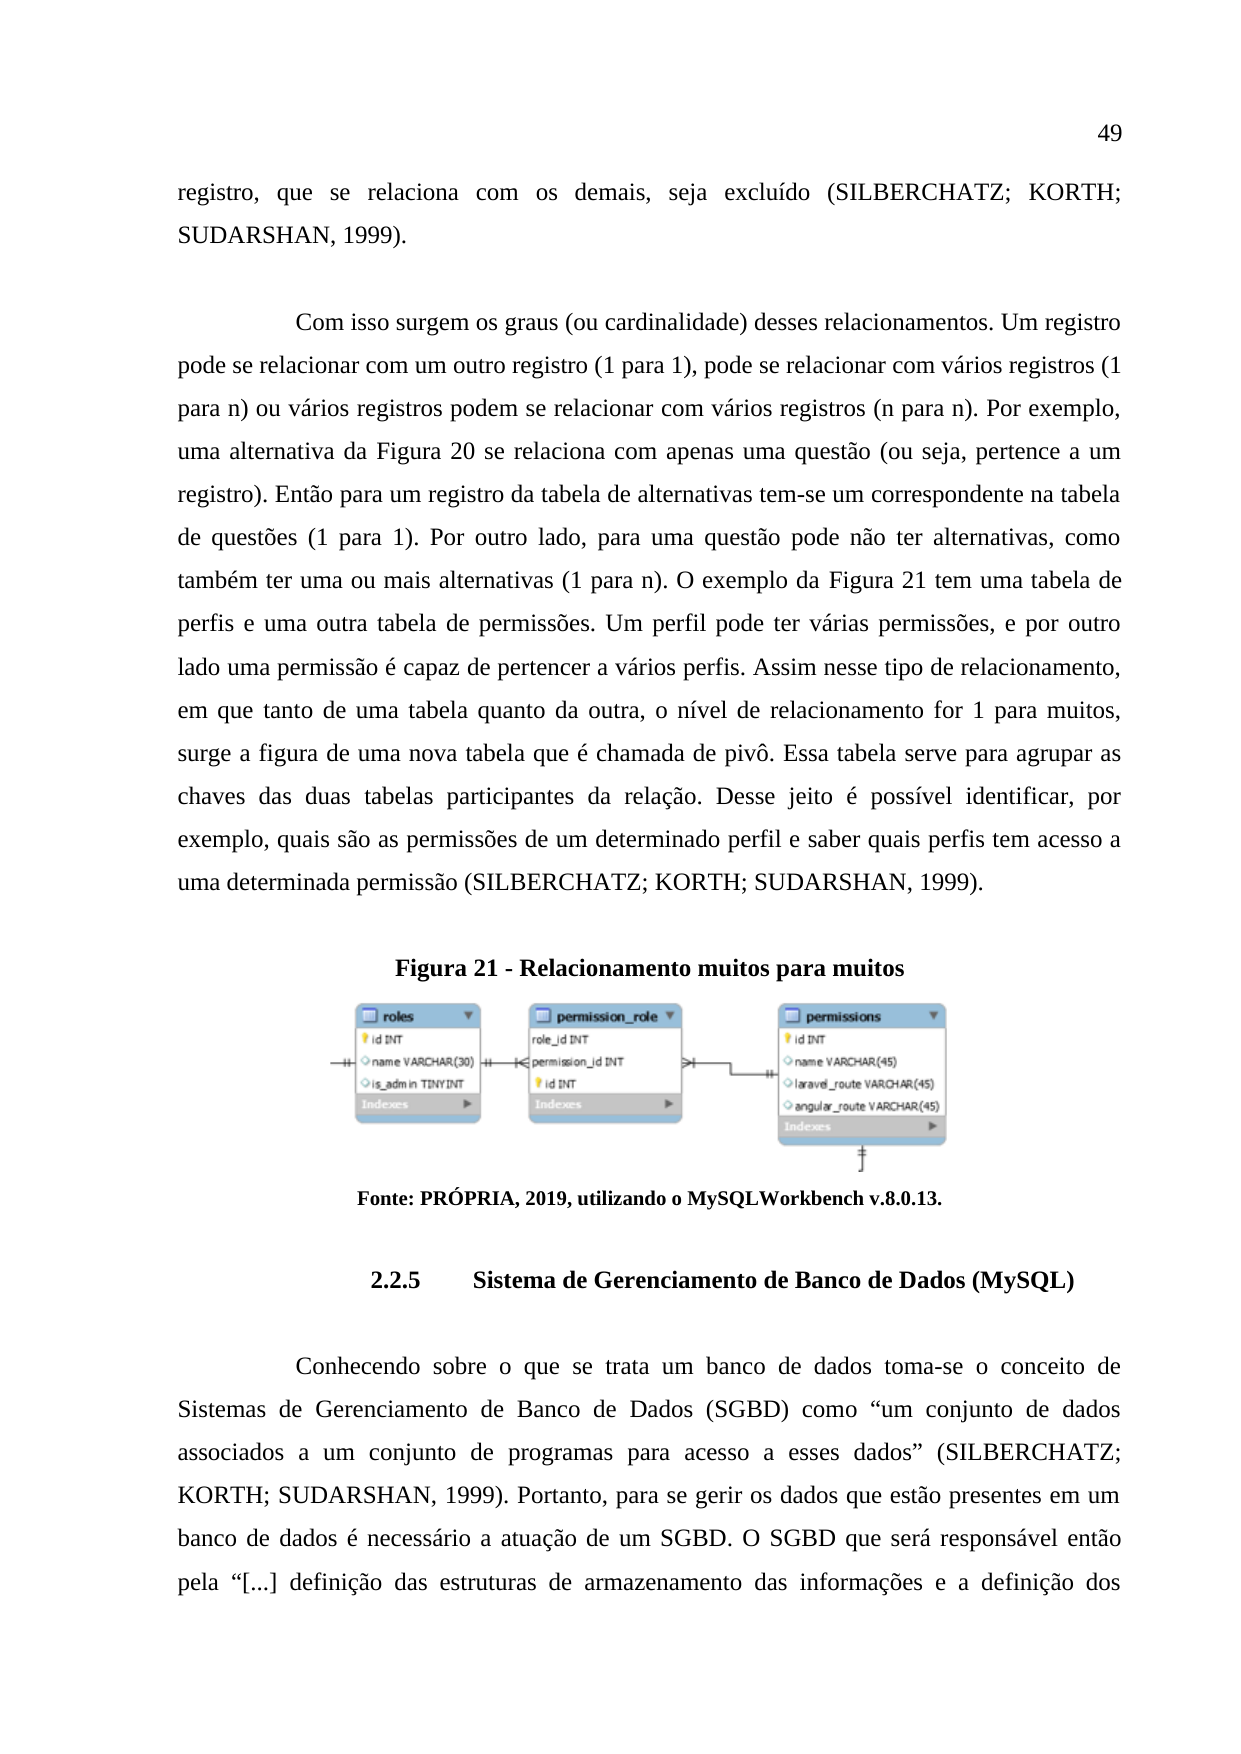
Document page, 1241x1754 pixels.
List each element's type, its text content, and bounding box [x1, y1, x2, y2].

picture [330, 996, 969, 1172]
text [177, 1351, 1122, 1595]
text Fonte: PRÓPRIA, 2019, utilizando o MySQLWorkbench v.8.0.13. [177, 1186, 1122, 1210]
text Com isso surgem os graus (ou cardinalidade) desses relacionamentos. Um registro pode se relacionar com um outro registro (1 para 1), pode se relacionar com vários registros (1 para n) ou vários registros podem se relacionar com vários registros (n para n). Por exemplo, uma alternativa da Figura 20 se relaciona com apenas uma questão (ou seja, pertence a um registro). Então para um registro da tabela de alternativas tem-se um correspondente na tabela de questões (1 para 1). Por outro lado, para uma questão pode não ter alternativas, como também ter uma ou mais alternativas (1 para n). O exemplo da Figura 21 tem uma tabela de perfis e uma outra tabela de permissões. Um perfil pode ter várias permissões, e por outro lado uma permissão é capaz de pertencer a vários perfis. Assim nesse tipo de relacionamento, em que tanto de uma tabela quanto da outra, o nível de relacionamento for 1 para muitos, surge a figura de uma nova tabela que é chamada de pivô. Essa tabela serve para agrupar as chaves das duas tabelas participantes da relação. Desse jeito é possível identificar, por exemplo, quais são as permissões de um determinado perfil e saber quais perfis tem acesso a uma determinada permissão (SILBERCHATZ; KORTH; SUDARSHAN, 1999). [177, 307, 1122, 896]
subtitle Sistema de Gerenciamento de Banco de Dados (MySQL) [252, 1265, 1122, 1293]
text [177, 177, 1122, 249]
text Figura 21 - Relacionamento muitos para muitos [177, 953, 1122, 982]
